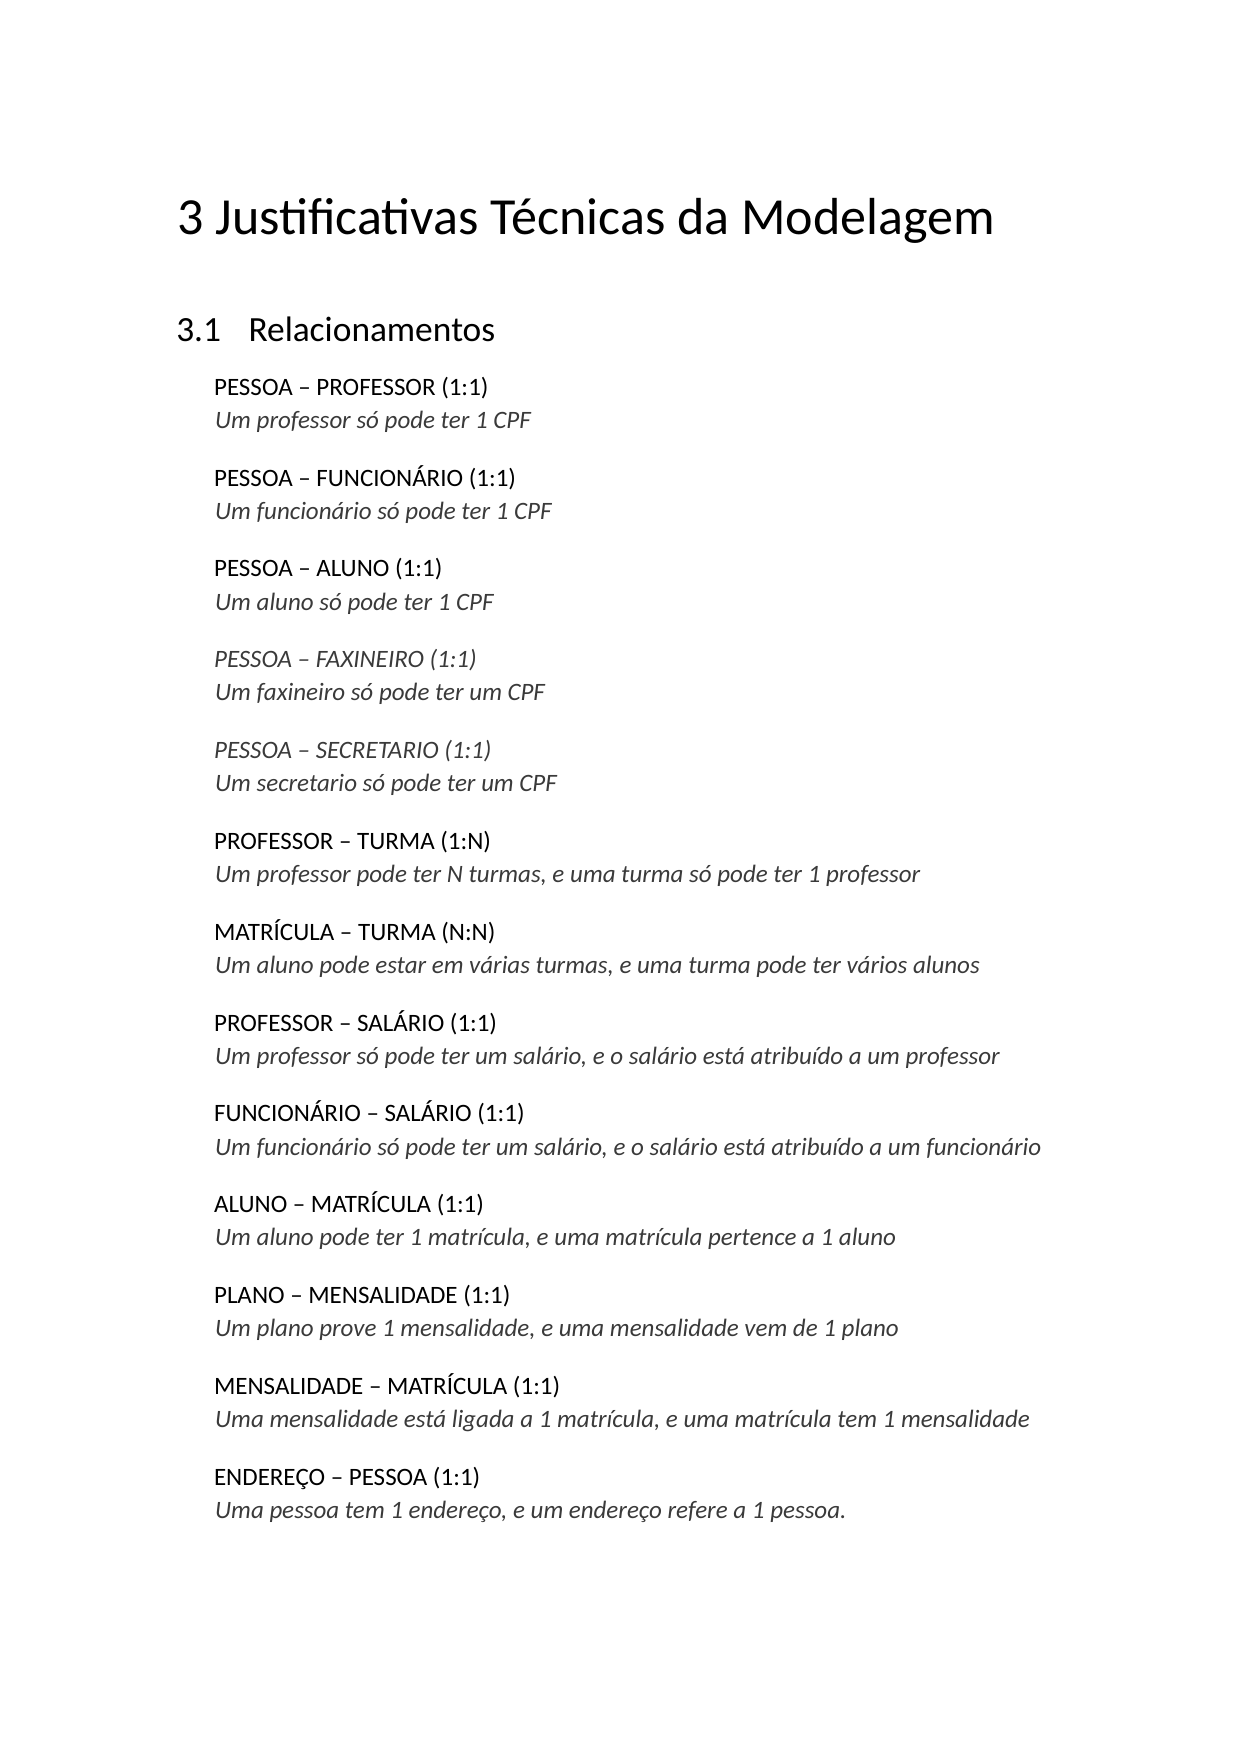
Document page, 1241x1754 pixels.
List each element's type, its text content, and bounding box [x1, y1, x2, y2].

text PESSOA – FAXINEIRO (1:1) Um faxineiro só pode ter um CPF [214, 643, 1151, 707]
text PROFESSOR – SALÁRIO (1:1) Um professor só pode ter um salário, e o salário está atribuído a um professor [214, 1007, 1151, 1070]
text PROFESSOR – TURMA (1:N) Um professor pode ter N turmas, e uma turma só pode ter 1 professor [214, 825, 1151, 889]
text MATRÍCULA – TURMA (N:N) Um aluno pode estar em várias turmas, e uma turma pode ter vários alunos [214, 916, 1151, 979]
text PESSOA – PROFESSOR (1:1) Um professor só pode ter 1 CPF [214, 371, 1151, 434]
text MENSALIDADE – MATRÍCULA (1:1) Uma mensalidade está ligada a 1 matrícula, e uma matrícula tem 1 mensalidade [214, 1370, 1151, 1434]
text PESSOA – FUNCIONÁRIO (1:1) Um funcionário só pode ter 1 CPF [214, 462, 1151, 525]
text PLANO – MENSALIDADE (1:1) Um plano prove 1 mensalidade, e uma mensalidade vem de 1 plano [214, 1279, 1151, 1343]
text PESSOA – SECRETARIO (1:1) Um secretario só pode ter um CPF [214, 734, 1151, 798]
text FUNCIONÁRIO – SALÁRIO (1:1) Um funcionário só pode ter um salário, e o salário está atribuído a um funcionário [214, 1097, 1151, 1161]
subtitle 3.1 Relacionamentos [176, 307, 1151, 351]
subtitle 3 Justificativas Técnicas da Modelagem [177, 184, 1151, 247]
text ALUNO – MATRÍCULA (1:1) Um aluno pode ter 1 matrícula, e uma matrícula pertence a 1 aluno [214, 1188, 1151, 1252]
text ENDEREÇO – PESSOA (1:1) Uma pessoa tem 1 endereço, e um endereço refere a 1 pessoa. [214, 1461, 1151, 1524]
text PESSOA – ALUNO (1:1) Um aluno só pode ter 1 CPF [214, 552, 1151, 616]
